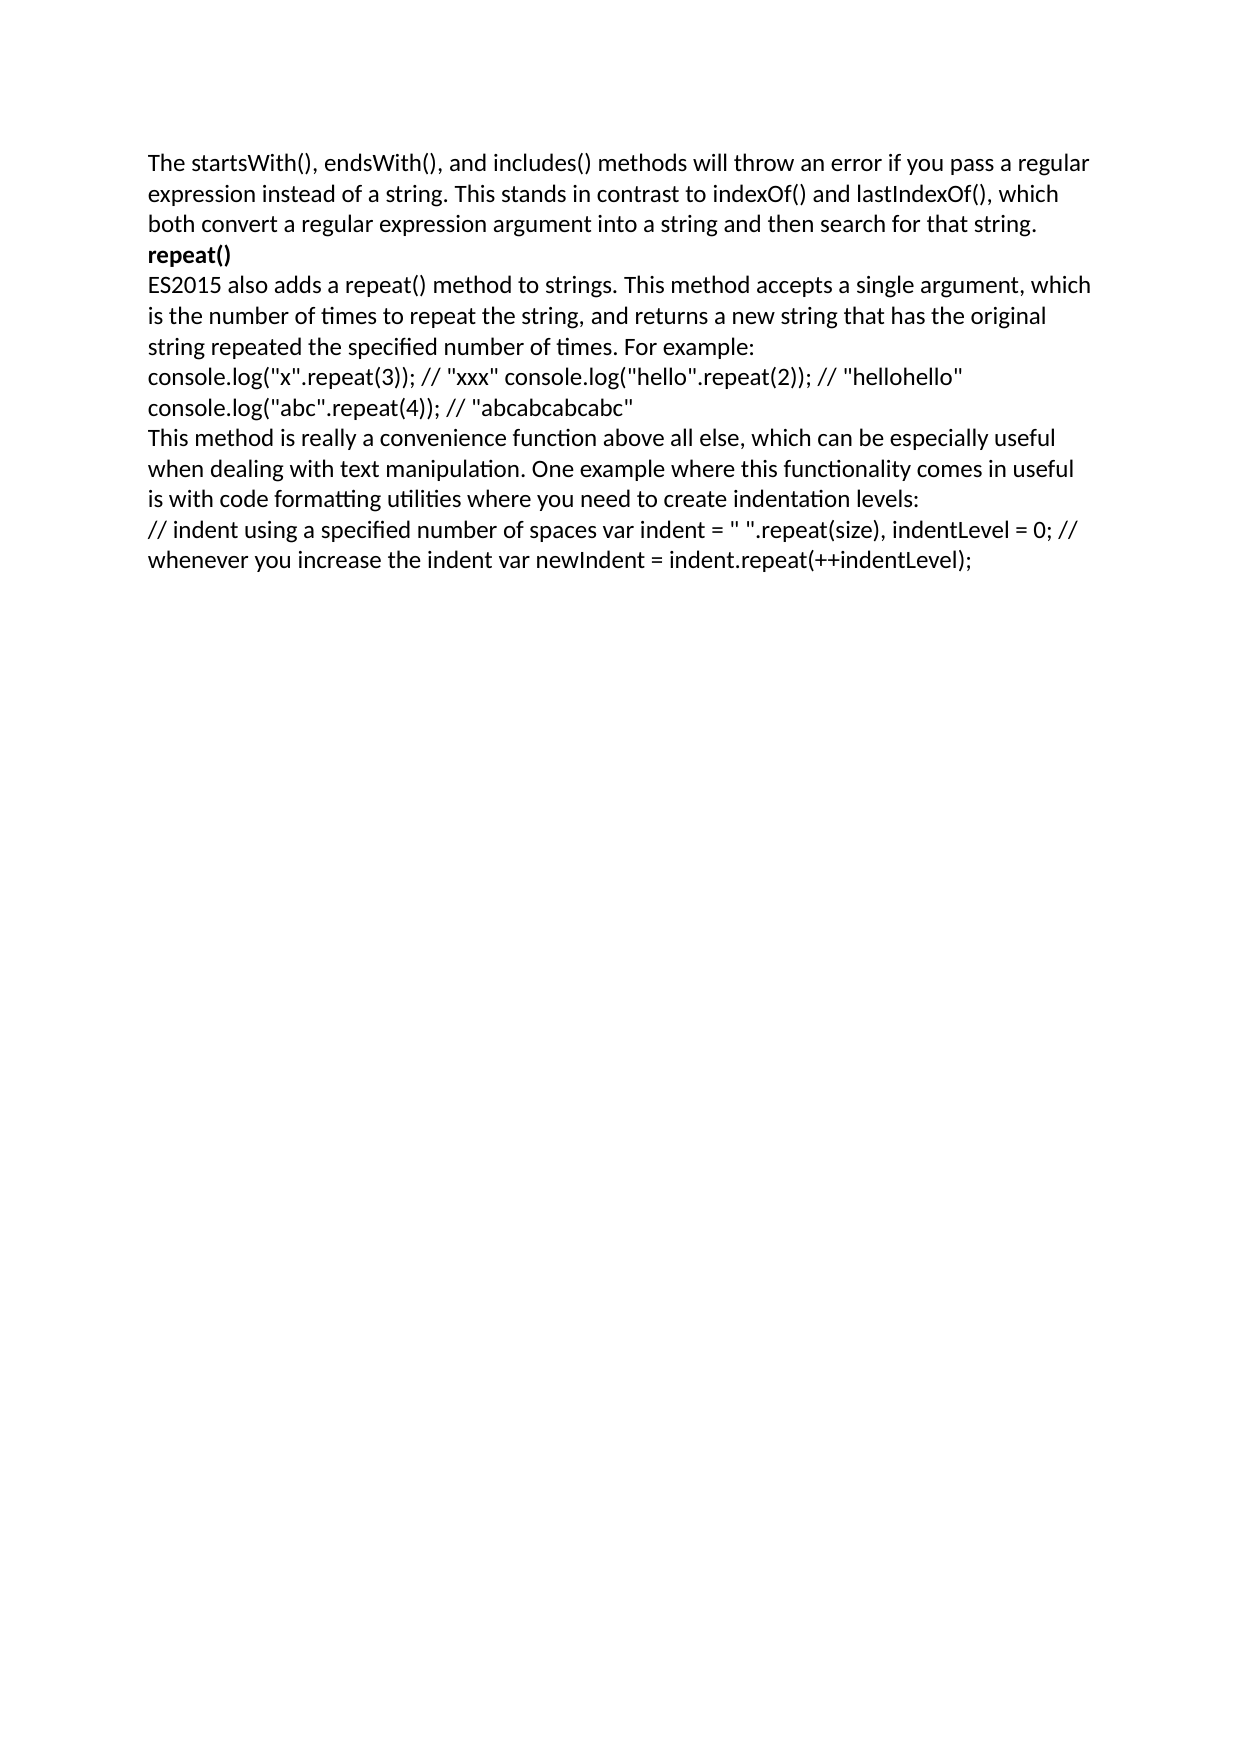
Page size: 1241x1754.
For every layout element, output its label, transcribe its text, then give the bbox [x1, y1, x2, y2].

text The startsWith(), endsWith(), and includes() methods will throw an error if you pass a regular expression instead of a string. This stands in contrast to indexOf() and lastIndexOf(), which both convert a regular expression argument into a string and then search for that string. [148, 148, 1093, 239]
text This method is really a convenience function above all else, which can be especially useful when dealing with text manipulation. One example where this functionality comes in useful is with code formatting utilities where you need to create indentation levels: [148, 422, 1093, 514]
text ES2015 also adds a repeat() method to strings. This method accepts a single argument, which is the number of times to repeat the string, and returns a new string that has the original string repeated the specified number of times. For example: [148, 270, 1093, 361]
text console.log("x".repeat(3)); // "xxx" console.log("hello".repeat(2)); // "hellohello" console.log("abc".repeat(4)); // "abcabcabcabc" [148, 361, 1093, 422]
text repeat() [148, 239, 1093, 270]
text // indent using a specified number of spaces var indent = " ".repeat(size), indentLevel = 0; // whenever you increase the indent var newIndent = indent.repeat(++indentLevel); [148, 514, 1093, 575]
